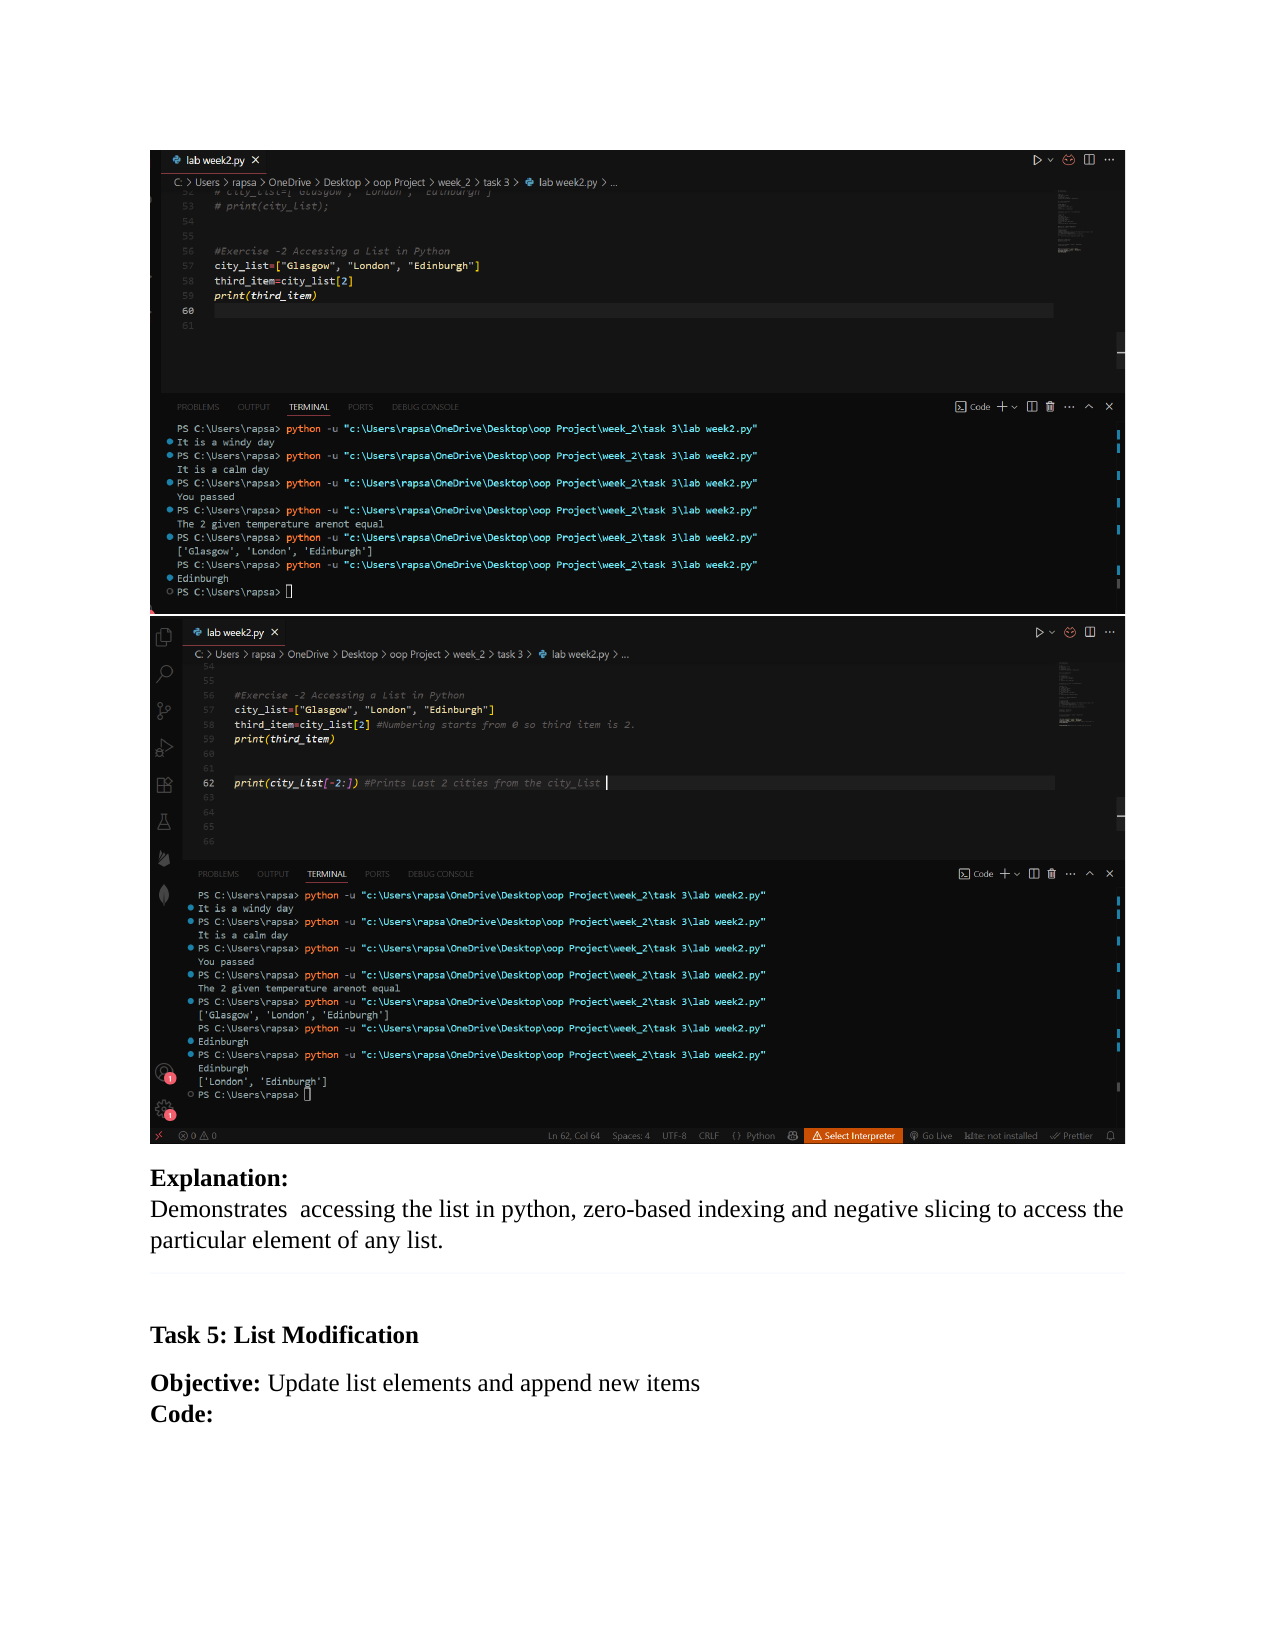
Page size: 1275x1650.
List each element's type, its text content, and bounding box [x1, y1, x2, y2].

text Objective: Update list elements and append new items Code: [150, 1368, 1125, 1428]
picture [150, 150, 1125, 614]
text Task 5: List Modification [150, 1320, 1125, 1349]
text Explanation: Demonstrates accessing the list in python, zero-based indexing and negative slicing to access the particular element of any list. [150, 1163, 1125, 1253]
picture [150, 616, 1125, 1144]
